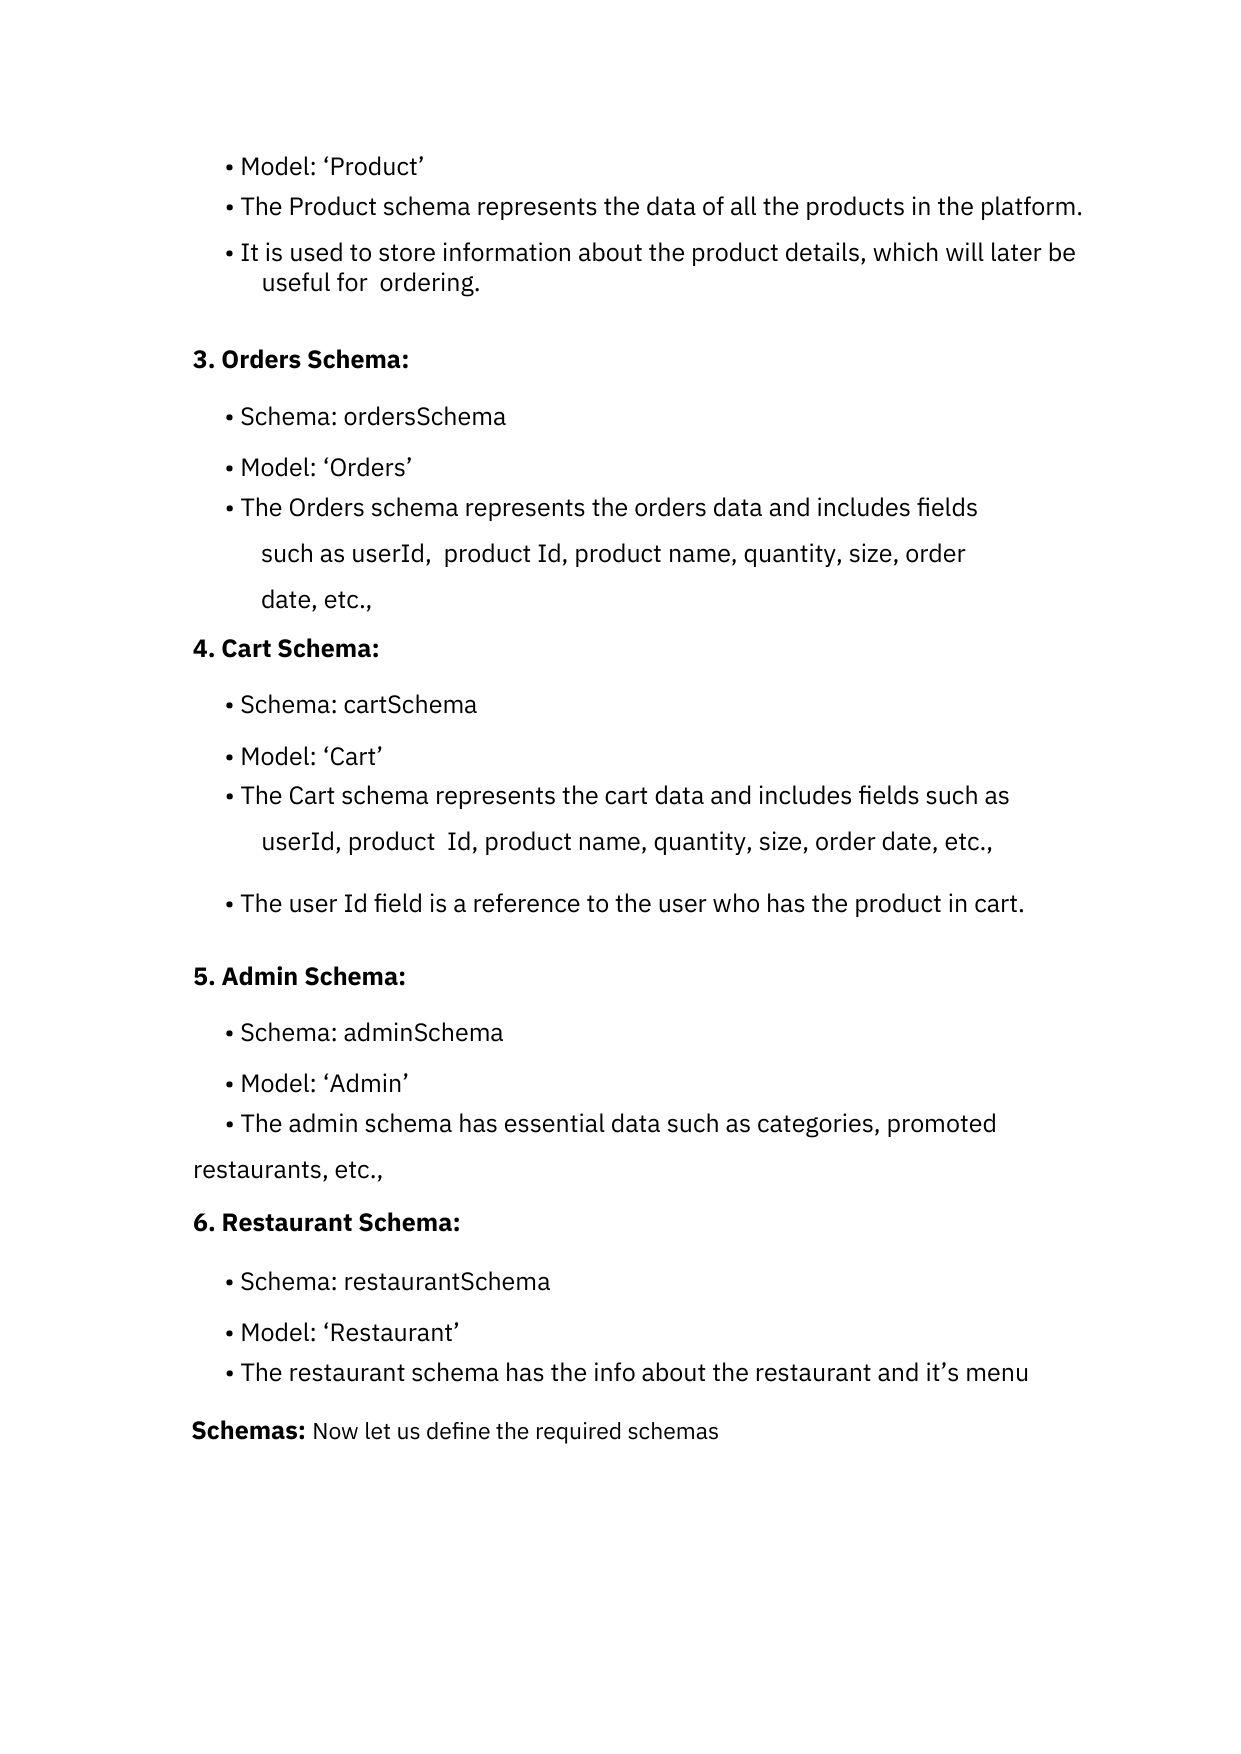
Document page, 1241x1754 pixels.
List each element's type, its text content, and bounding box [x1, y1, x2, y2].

text • Schema: cartSchema [224, 688, 1090, 721]
text • The Cart schema represents the cart data and includes fields such as userId, product Id, product name, quantity, size, order date, etc., [224, 779, 1025, 857]
text 6. Restaurant Schema: [193, 1206, 1010, 1238]
text • The restaurant schema has the info about the restaurant and it’s menu [224, 1356, 1090, 1389]
text • Model: ‘Product’ [224, 150, 1090, 182]
text • The admin schema has essential data such as categories, promoted restaurants, etc., [193, 1107, 1010, 1185]
text • Model: ‘Orders’ [224, 451, 1090, 483]
text • Model: ‘Restaurant’ [224, 1316, 1090, 1349]
text • The Orders schema represents the orders data and includes fields such as userId, product Id, product name, quantity, size, order date, etc., [224, 491, 1026, 615]
text • Schema: adminSchema [224, 1016, 1090, 1048]
text • Model: ‘Cart’ [224, 739, 1090, 772]
text 5. Admin Schema: [193, 960, 1090, 992]
text 3. Orders Schema: [193, 343, 1090, 376]
text Schemas: Now let us define the required schemas [150, 1414, 1090, 1446]
text • It is used to store information about the product details, which will later be useful for ordering. [224, 237, 1091, 298]
text • Model: ‘Admin’ [224, 1067, 1090, 1100]
text • Schema: ordersSchema [224, 399, 1090, 432]
text • Schema: restaurantSchema [224, 1265, 1090, 1297]
text 4. Cart Schema: [193, 632, 1090, 664]
text • The Product schema represents the data of all the products in the platform. [224, 190, 1090, 222]
text • The user Id field is a reference to the user who has the product in cart. [224, 887, 1090, 919]
